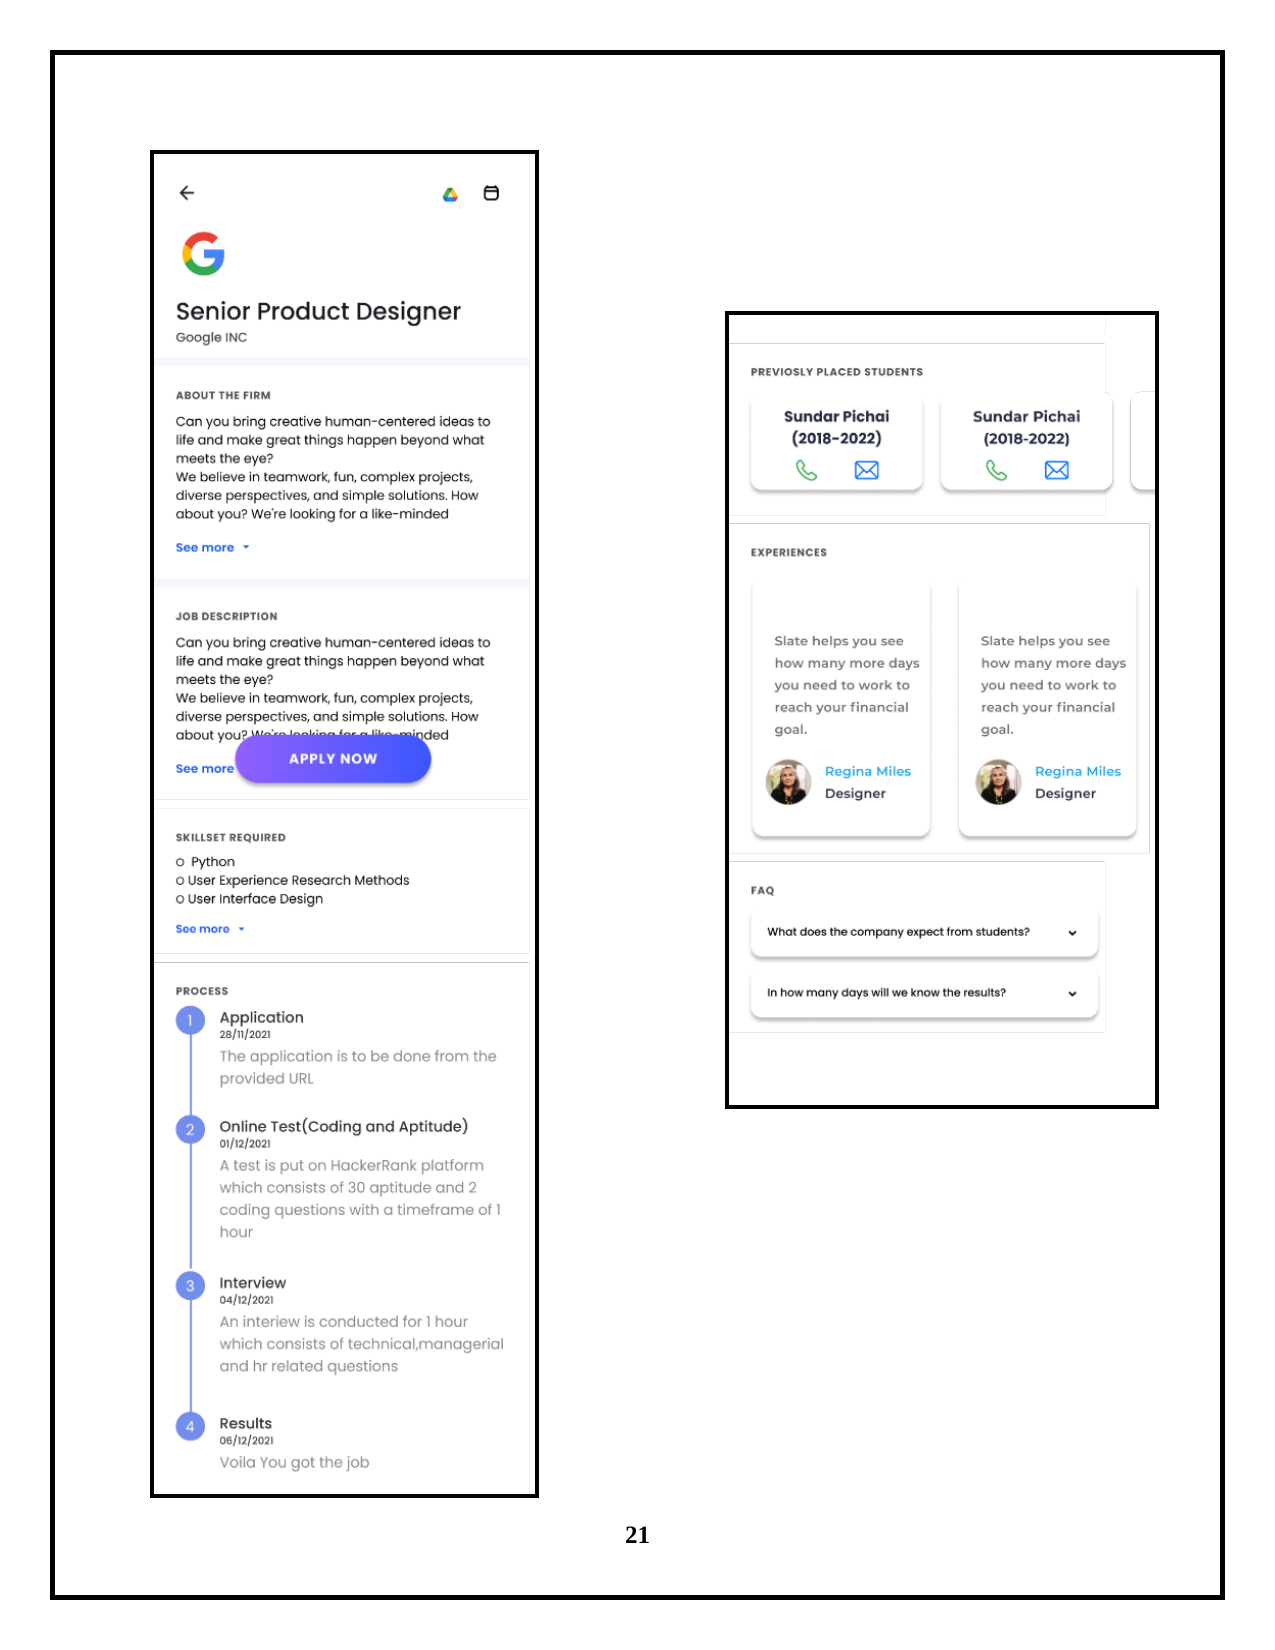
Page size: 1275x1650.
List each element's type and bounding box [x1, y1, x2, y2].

picture [154, 154, 535, 1494]
picture [729, 315, 1155, 1105]
